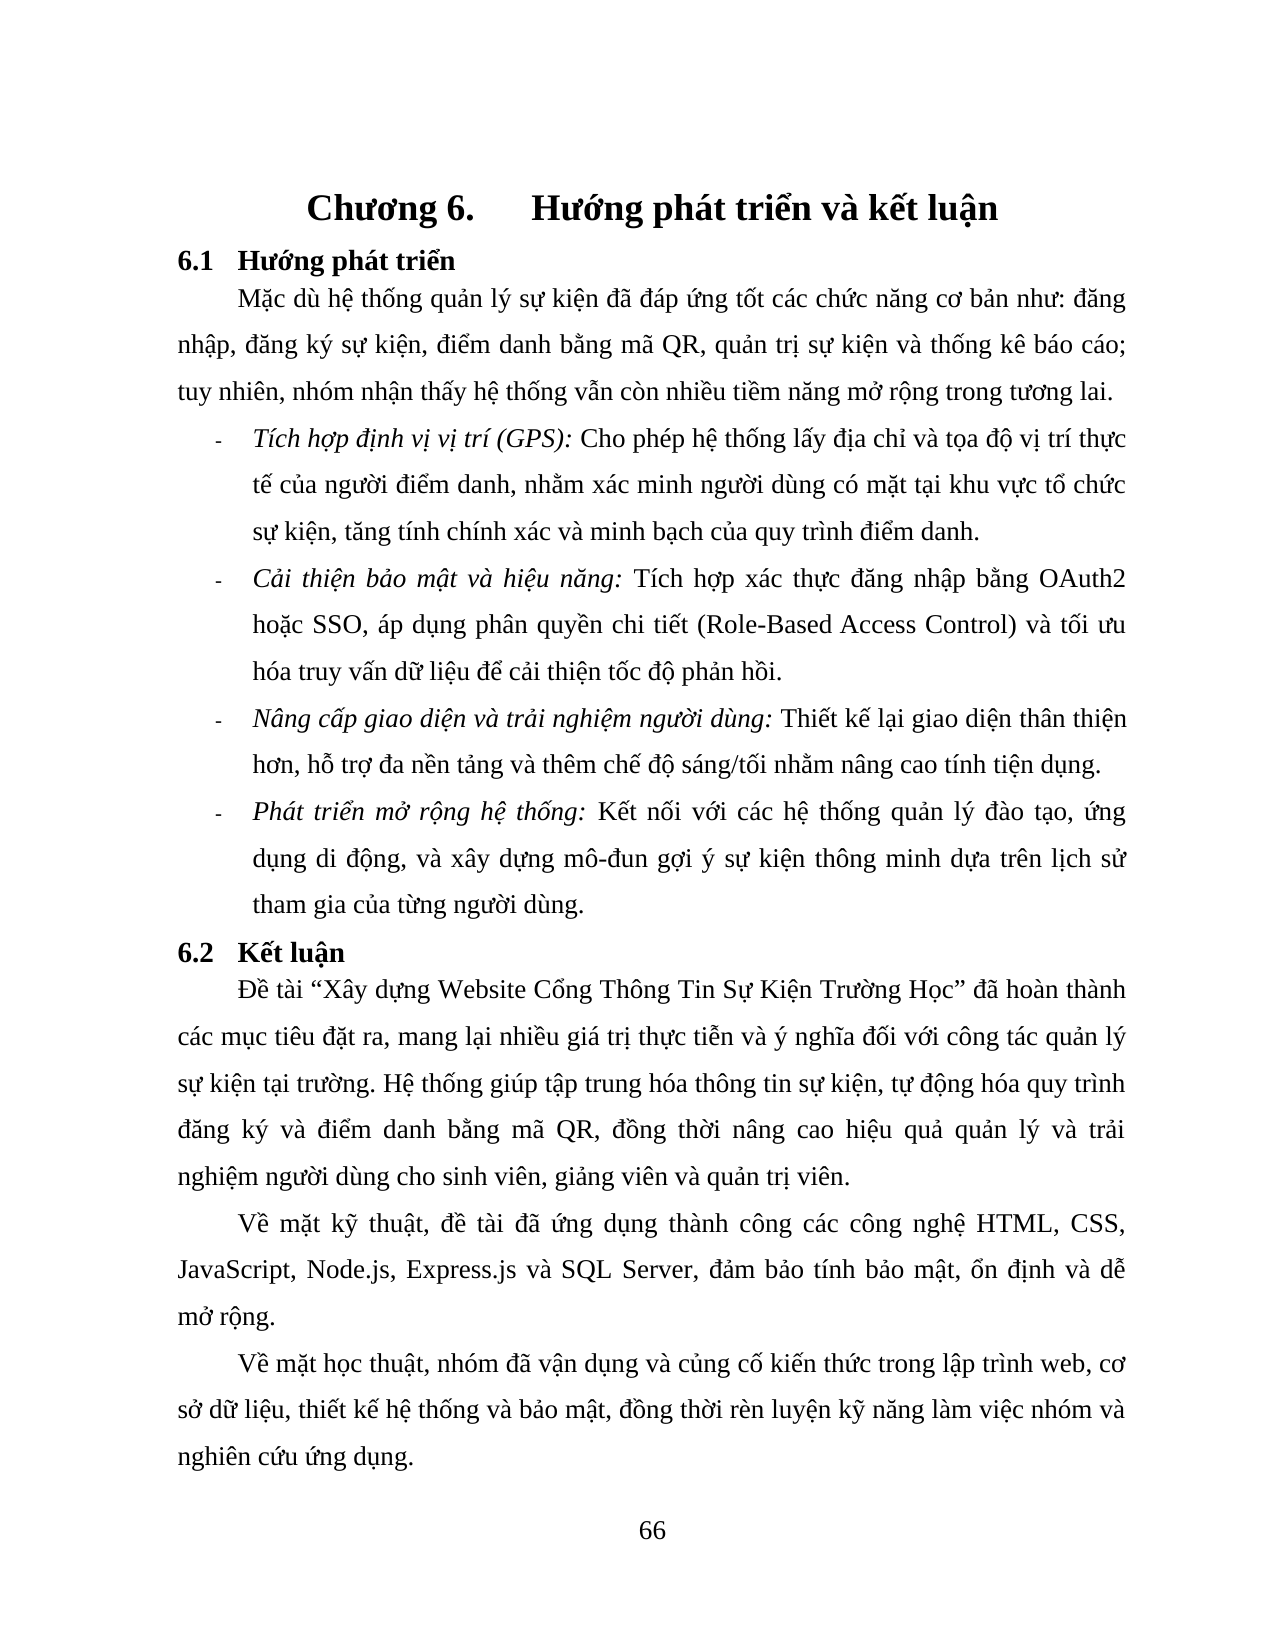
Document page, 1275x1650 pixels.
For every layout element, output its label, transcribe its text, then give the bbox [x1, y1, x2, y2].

text Về mặt kỹ thuật, đề tài đã ứng dụng thành công các công nghệ HTML, CSS, JavaScript, Node.js, Express.js và SQL Server, đảm bảo tính bảo mật, ổn định và dễ mở rộng. [177, 1207, 1127, 1331]
list Phát triển mở rộng hệ thống: Kết nối với các hệ thống quản lý đào tạo, ứng dụng di động, và xây dựng mô-đun gợi ý sự kiện thông minh dựa trên lịch sử tham gia của từng người dùng. [215, 795, 1127, 919]
list Cải thiện bảo mật và hiệu năng: Tích hợp xác thực đăng nhập bằng OAuth2 hoặc SSO, áp dụng phân quyền chi tiết (Role-Based Access Control) và tối ưu hóa truy vấn dữ liệu để cải thiện tốc độ phản hồi. [215, 562, 1127, 686]
text Mặc dù hệ thống quản lý sự kiện đã đáp ứng tốt các chức năng cơ bản như: đăng nhập, đăng ký sự kiện, điểm danh bằng mã QR, quản trị sự kiện và thống kê báo cáo; tuy nhiên, nhóm nhận thấy hệ thống vẫn còn nhiều tiềm năng mở rộng trong tương lai. [177, 282, 1127, 406]
text Đề tài “Xây dựng Website Cổng Thông Tin Sự Kiện Trường Học” đã hoàn thành các mục tiêu đặt ra, mang lại nhiều giá trị thực tiễn và ý nghĩa đối với công tác quản lý sự kiện tại trường. Hệ thống giúp tập trung hóa thông tin sự kiện, tự động hóa quy trình đăng ký và điểm danh bằng mã QR, đồng thời nâng cao hiệu quả quản lý và trải nghiệm người dùng cho sinh viên, giảng viên và quản trị viên. [177, 973, 1127, 1191]
subtitle Hướng phát triển [177, 243, 1127, 277]
list Tích hợp định vị vị trí (GPS): Cho phép hệ thống lấy địa chỉ và tọa độ vị trí thực tế của người điểm danh, nhằm xác minh người dùng có mặt tại khu vực tổ chức sự kiện, tăng tính chính xác và minh bạch của quy trình điểm danh. [215, 422, 1127, 546]
subtitle Kết luận [177, 935, 1127, 968]
list Nâng cấp giao diện và trải nghiệm người dùng: Thiết kế lại giao diện thân thiện hơn, hỗ trợ đa nền tảng và thêm chế độ sáng/tối nhằm nâng cao tính tiện dụng. [215, 702, 1127, 779]
subtitle Hướng phát triển và kết luận [177, 185, 1127, 228]
text Về mặt học thuật, nhóm đã vận dụng và củng cố kiến thức trong lập trình web, cơ sở dữ liệu, thiết kế hệ thống và bảo mật, đồng thời rèn luyện kỹ năng làm việc nhóm và nghiên cứu ứng dụng. [177, 1347, 1127, 1471]
